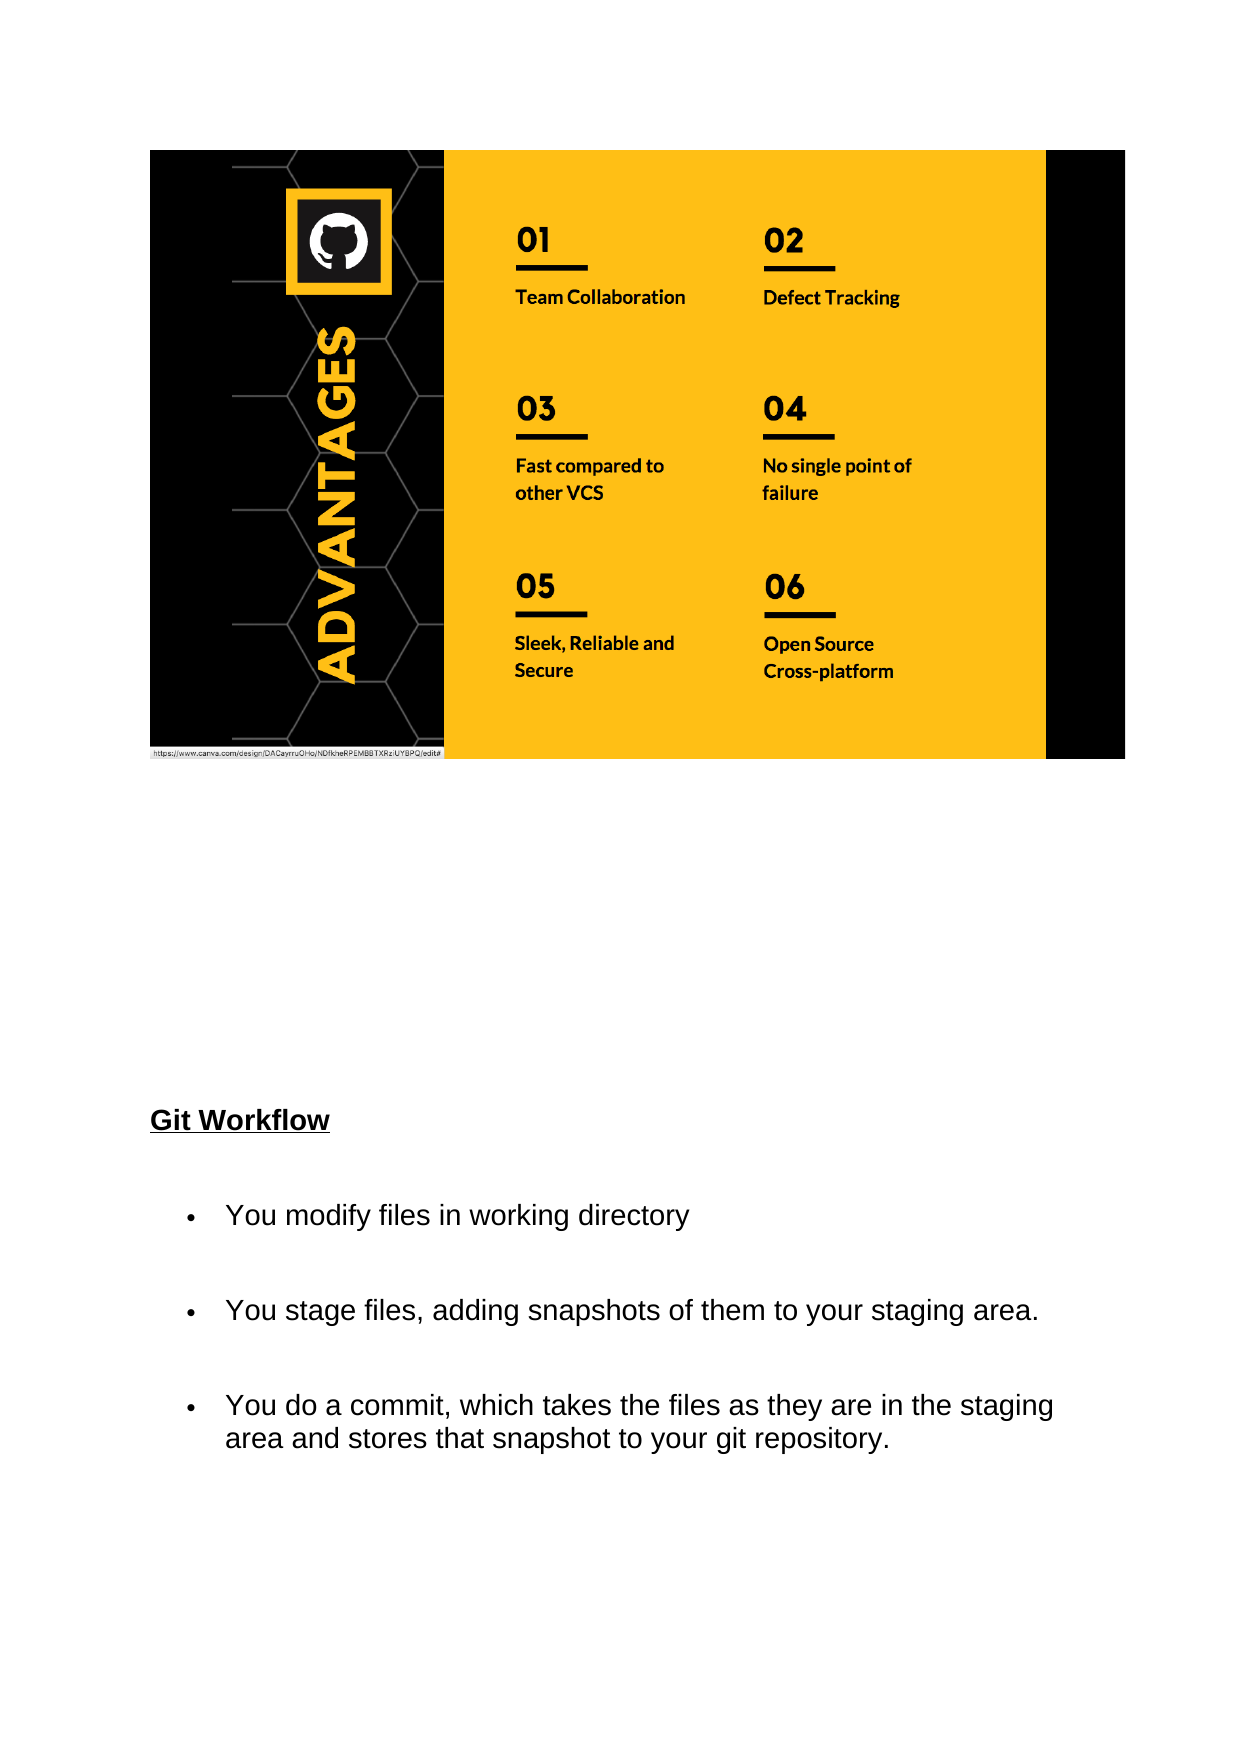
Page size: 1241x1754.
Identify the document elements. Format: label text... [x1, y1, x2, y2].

list You do a commit, which takes the files as they are in the staging area and stores that snapshot to your git repository. [187, 1388, 1090, 1455]
picture [150, 150, 1125, 759]
text Git Workflow [150, 1103, 1090, 1136]
list You stage files, adding snapshots of them to your staging area. [187, 1293, 1090, 1326]
list You modify files in working directory [187, 1198, 1090, 1231]
